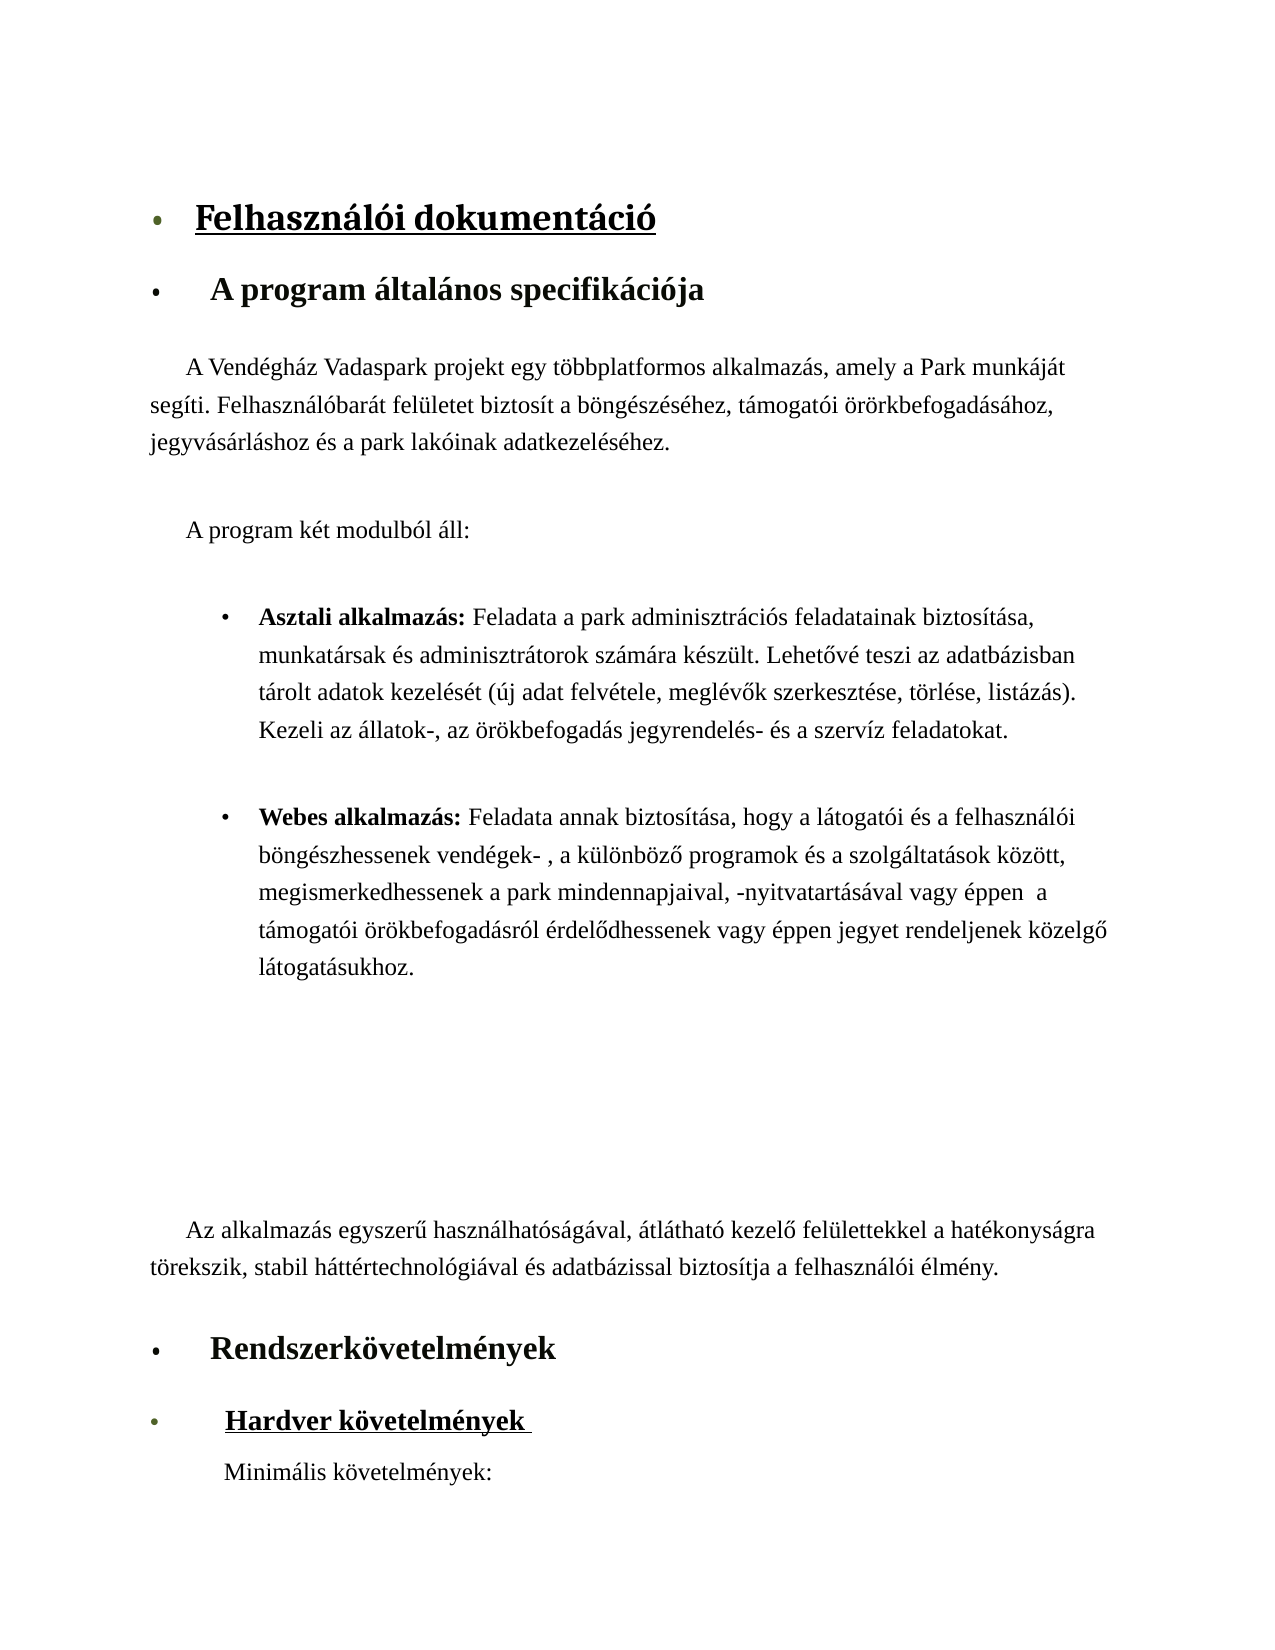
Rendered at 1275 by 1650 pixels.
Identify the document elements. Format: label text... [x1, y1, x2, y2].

text A Vendégház Vadaspark projekt egy többplatformos alkalmazás, amely a Park munkáját segíti. Felhasználóbarát felületet biztosít a böngészéséhez, támogatói örörkbefogadásához, jegyvásárláshoz és a park lakóinak adatkezeléséhez. [150, 346, 1125, 458]
text Minimális követelmények: [150, 1450, 1125, 1487]
text Az alkalmazás egyszerű használhatóságával, átlátható kezelő felülettekkel a hatékonyságra törekszik, stabil háttértechnológiával és adatbázissal biztosítja a felhasználói élmény. [150, 1208, 1125, 1283]
list A program általános specifikációja [150, 271, 1125, 308]
list Hardver követelmények [150, 1400, 1125, 1437]
list Felhasználói dokumentáció [150, 200, 1125, 237]
text A program két modulból áll: [150, 508, 1125, 546]
list Rendszerkövetelmények [150, 1329, 1125, 1367]
list Asztali alkalmazás: Feladata a park adminisztrációs feladatainak biztosítása, munkatársak és adminisztrátorok számára készült. Lehetővé teszi az adatbázisban tárolt adatok kezelését (új adat felvétele, meglévők szerkesztése, törlése, listázás). Kezeli az állatok-, az örökbefogadás jegyrendelés- és a szervíz feladatokat. [221, 596, 1125, 746]
list Webes alkalmazás: Feladata annak biztosítása, hogy a látogatói és a felhasználói böngészhessenek vendégek- , a különböző programok és a szolgáltatások között, megismerkedhessenek a park mindennapjaival, -nyitvatartásával vagy éppen a támogatói örökbefogadásról érdelődhessenek vagy éppen jegyet rendeljenek közelgő látogatásukhoz. [221, 796, 1125, 983]
